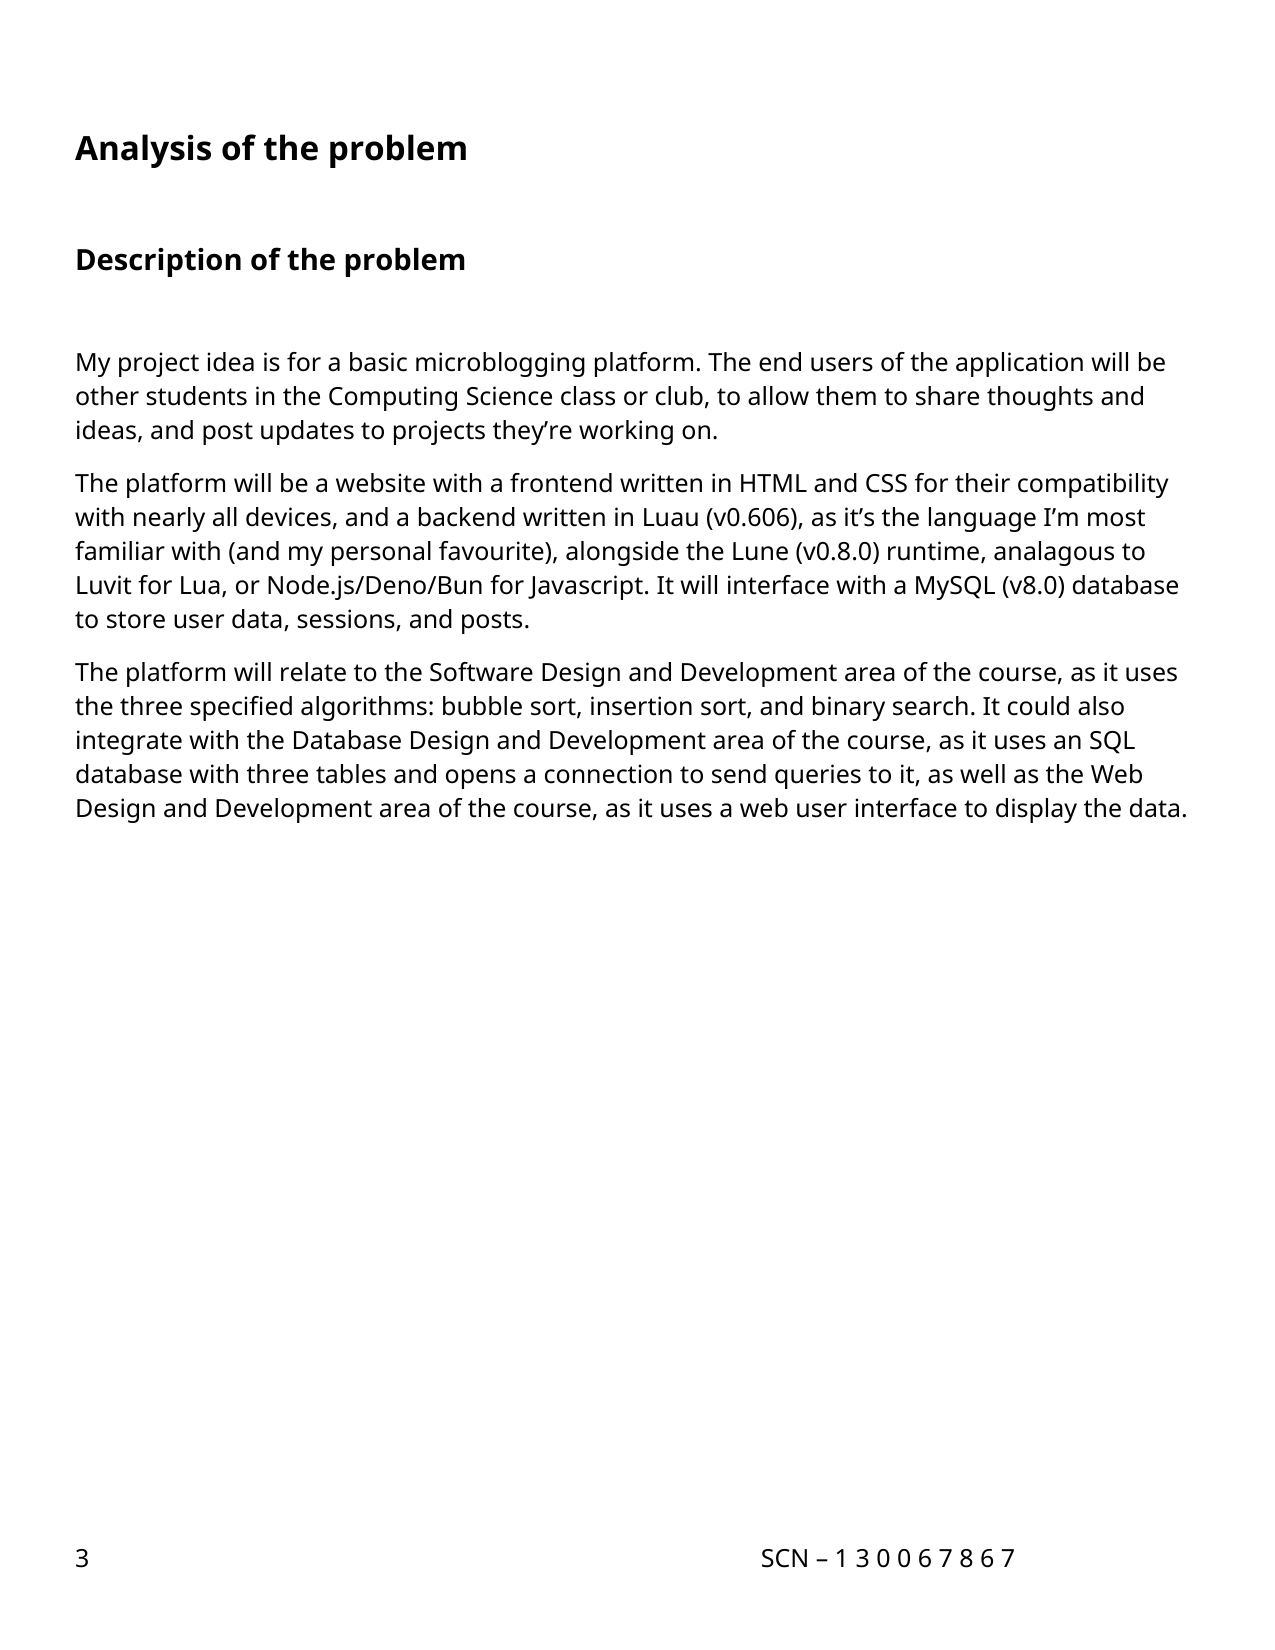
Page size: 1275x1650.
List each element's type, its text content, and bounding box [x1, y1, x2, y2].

text The platform will relate to the Software Design and Development area of the course, as it uses the three specified algorithms: bubble sort, insertion sort, and binary search. It could also integrate with the Database Design and Development area of the course, as it uses an SQL database with three tables and opens a connection to send queries to it, as well as the Web Design and Development area of the course, as it uses a web user interface to display the data. [75, 655, 1200, 825]
subtitle Analysis of the problem [75, 125, 1200, 170]
text The platform will be a website with a frontend written in HTML and CSS for their compatibility with nearly all devices, and a backend written in Luau (v0.606), as it’s the language I’m most familiar with (and my personal favourite), alongside the Lune (v0.8.0) runtime, analagous to Luvit for Lua, or Node.js/Deno/Bun for Javascript. It will interface with a MySQL (v8.0) database to store user data, sessions, and posts. [75, 466, 1200, 636]
subtitle Description of the problem [75, 239, 1200, 278]
text My project idea is for a basic microblogging platform. The end users of the application will be other students in the Computing Science class or club, to allow them to share thoughts and ideas, and post updates to projects they’re working on. [75, 345, 1200, 447]
